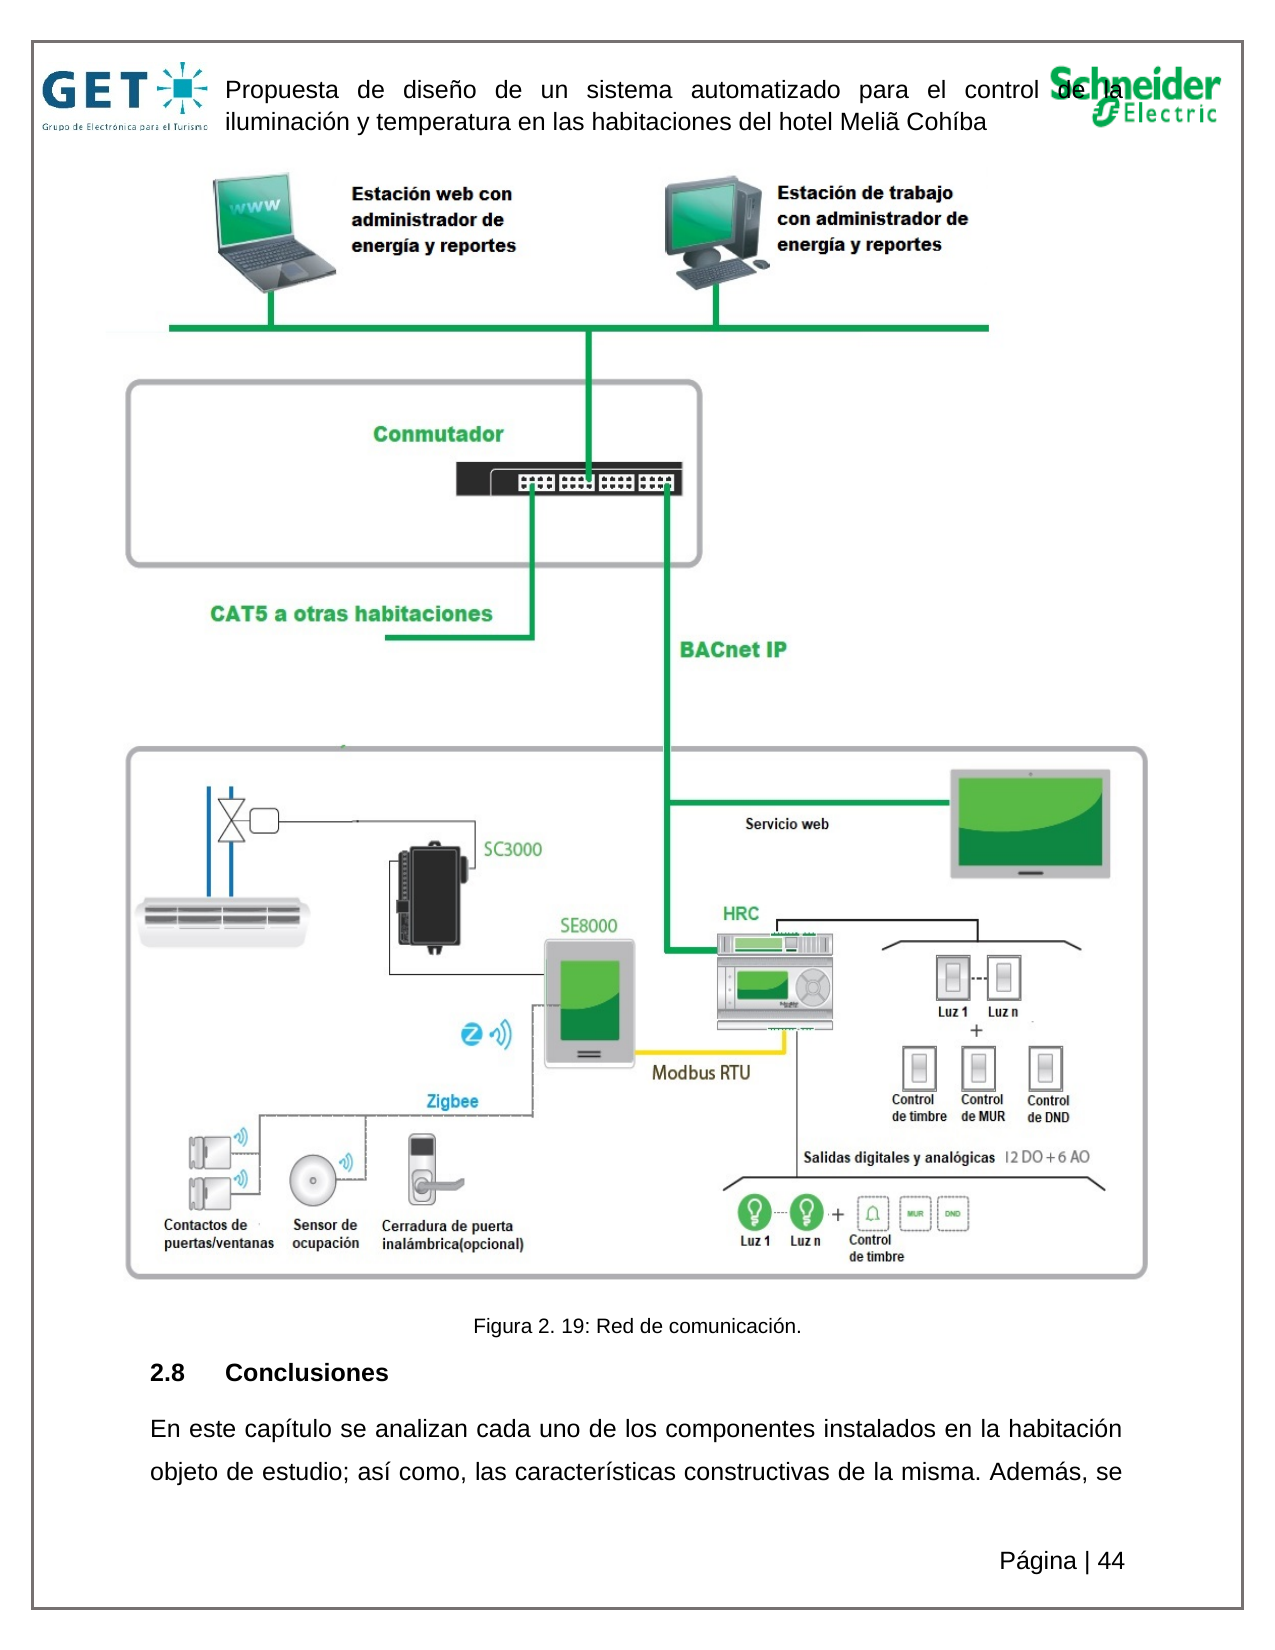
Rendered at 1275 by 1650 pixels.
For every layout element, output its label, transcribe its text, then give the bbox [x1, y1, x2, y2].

text Figura 2. 19: Red de comunicación. [150, 1313, 1125, 1337]
picture [105, 150, 1164, 1287]
picture [40, 62, 208, 131]
picture [1037, 53, 1238, 135]
subtitle 2.8 Conclusiones [150, 1358, 1125, 1387]
